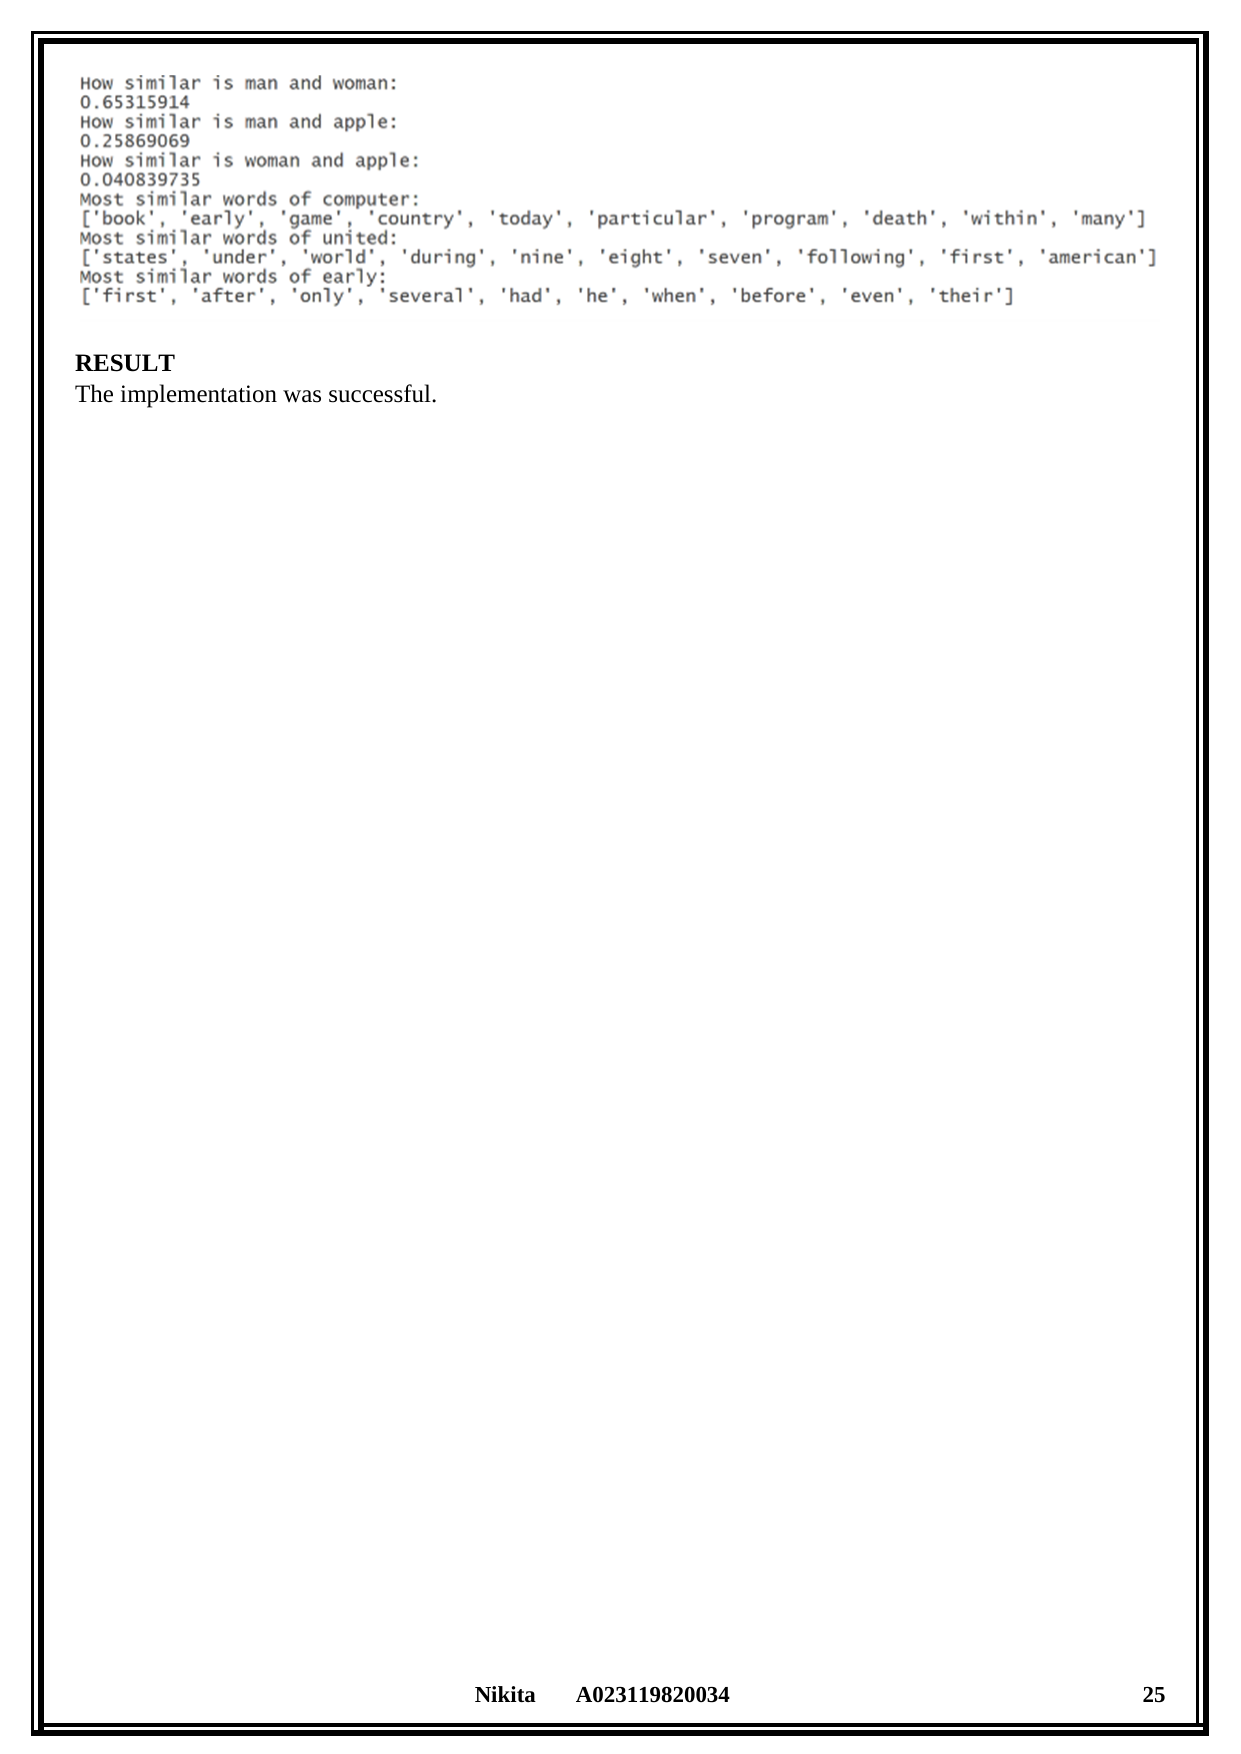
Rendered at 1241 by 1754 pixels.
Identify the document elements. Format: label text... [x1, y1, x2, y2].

text The implementation was successful. [75, 379, 1165, 408]
text RESULT [75, 348, 1165, 377]
picture [80, 75, 1160, 322]
